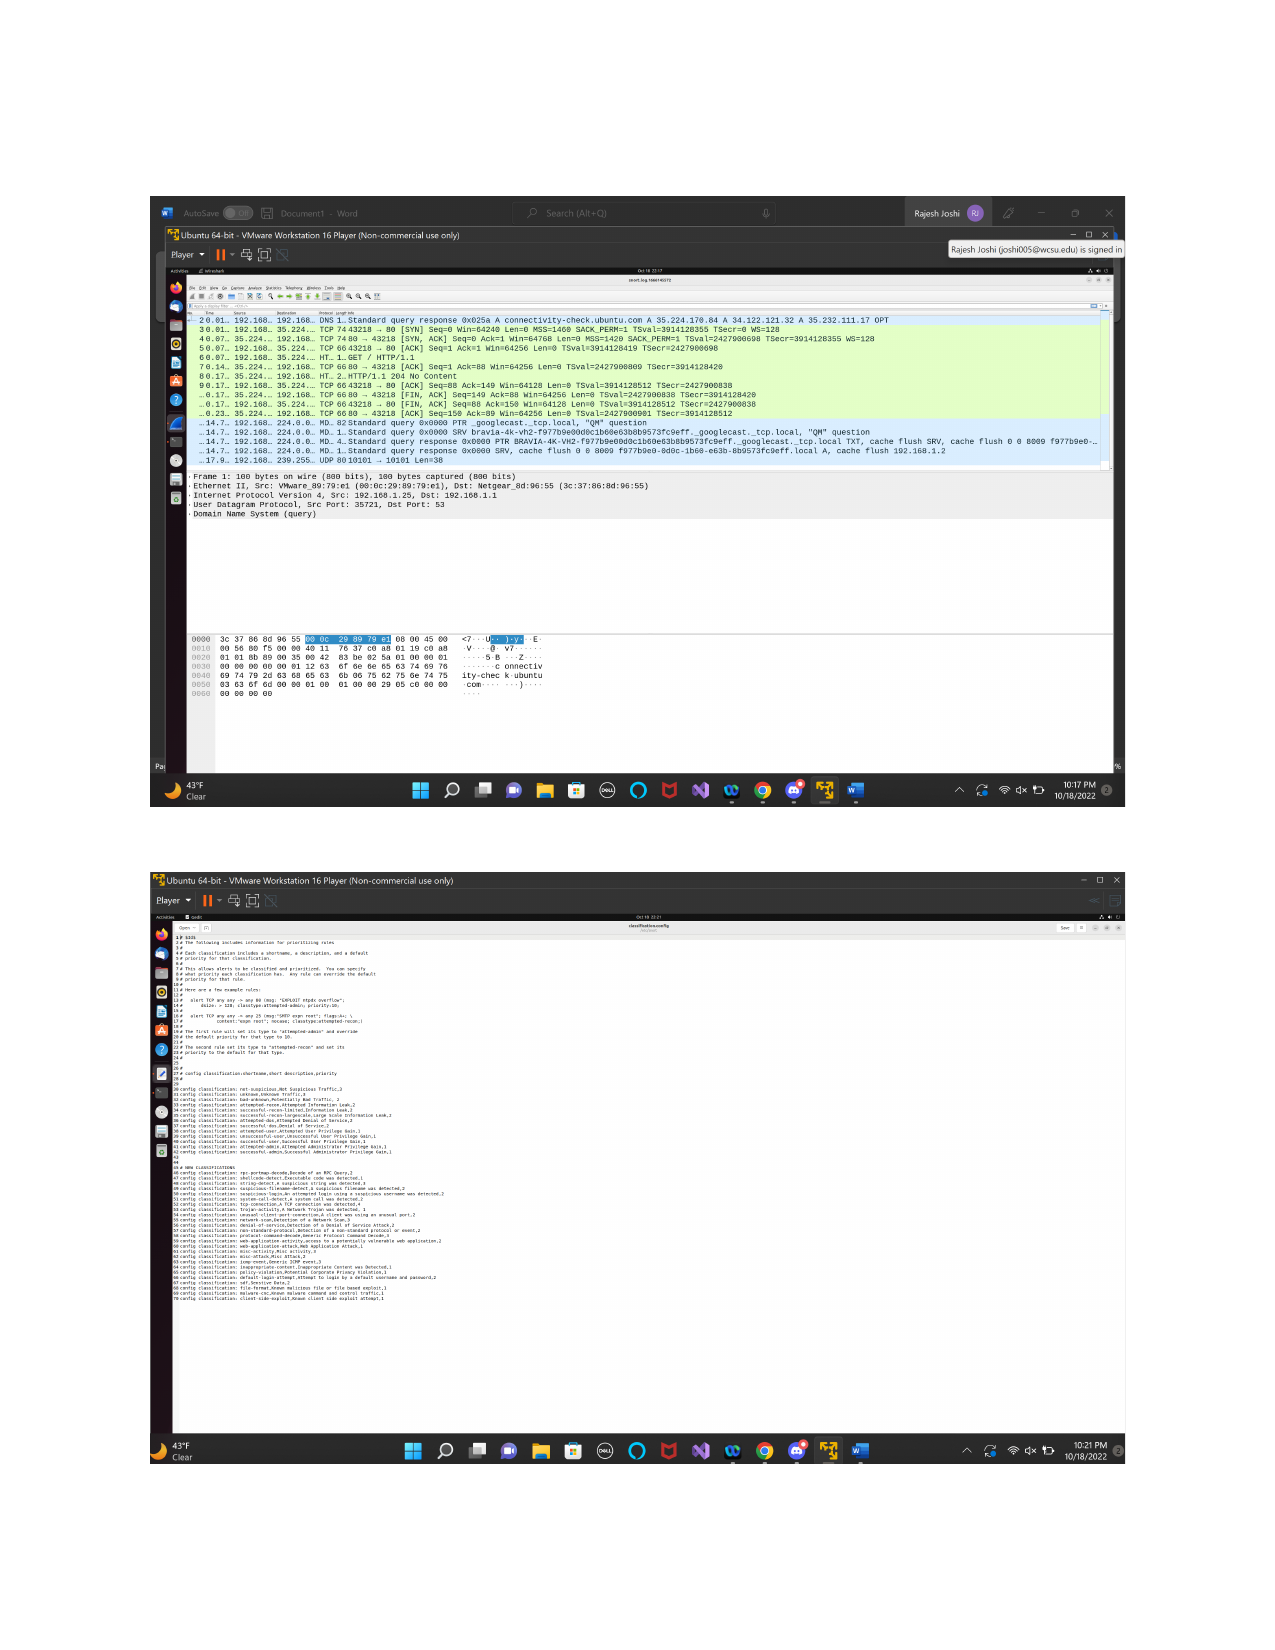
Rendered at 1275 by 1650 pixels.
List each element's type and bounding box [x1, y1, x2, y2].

picture [150, 872, 1125, 1464]
picture [150, 196, 1125, 807]
